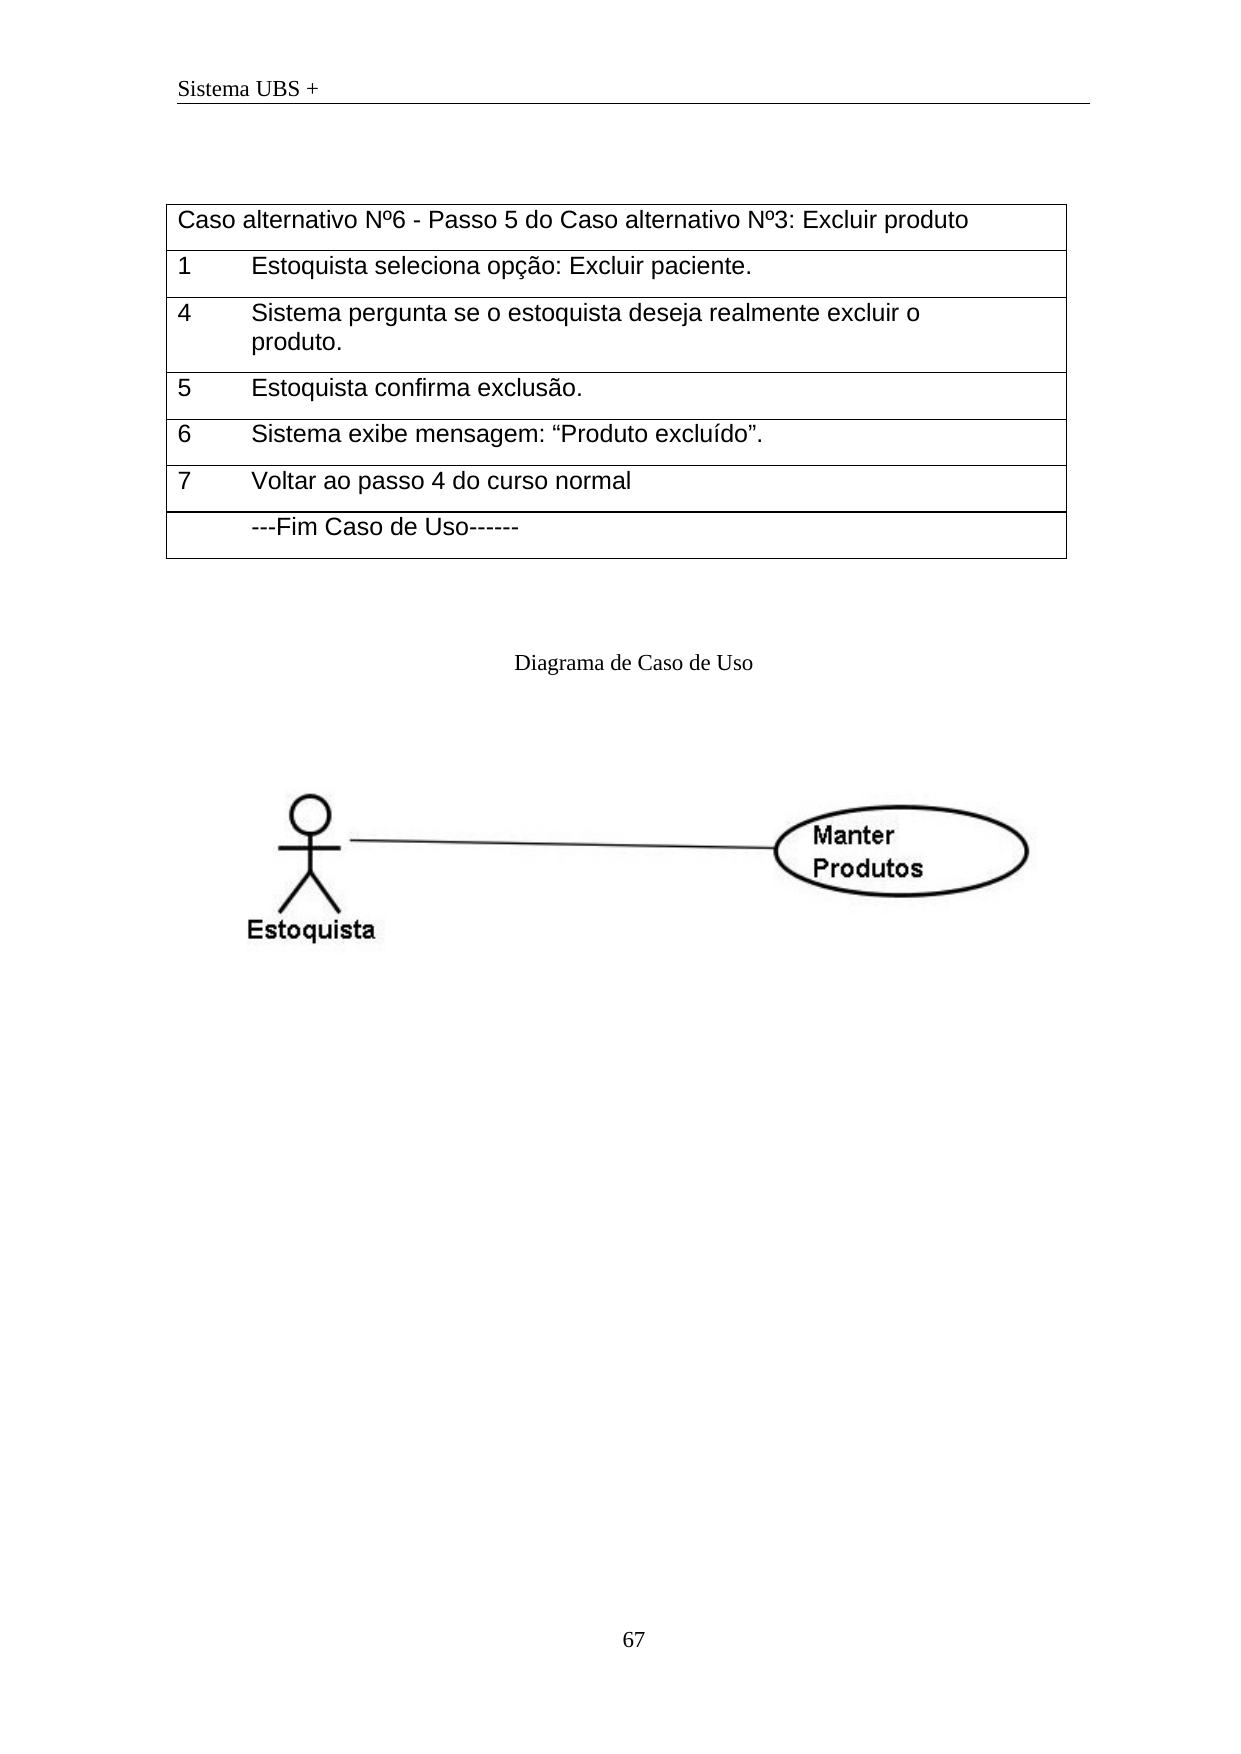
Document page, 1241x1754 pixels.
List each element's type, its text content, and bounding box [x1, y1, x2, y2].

table_cell ---Fim Caso de Uso------ [167, 513, 1066, 558]
table_cell 5 Estoquista confirma exclusão. [167, 373, 1066, 418]
table_cell 1 Estoquista seleciona opção: Excluir paciente. [167, 251, 1066, 297]
table_cell 4 Sistema pergunta se o estoquista deseja realmente excluir o produto. [167, 298, 1066, 372]
table_cell 6 Sistema exibe mensagem: “Produto excluído”. [167, 420, 1066, 465]
table_header Caso alternativo Nº6 - Passo 5 do Caso alternativo Nº3: Excluir produto [167, 205, 1066, 250]
table_cell 7 Voltar ao passo 4 do curso normal [167, 466, 1066, 511]
picture [222, 739, 1045, 983]
text Diagrama de Caso de Uso [177, 649, 1090, 675]
